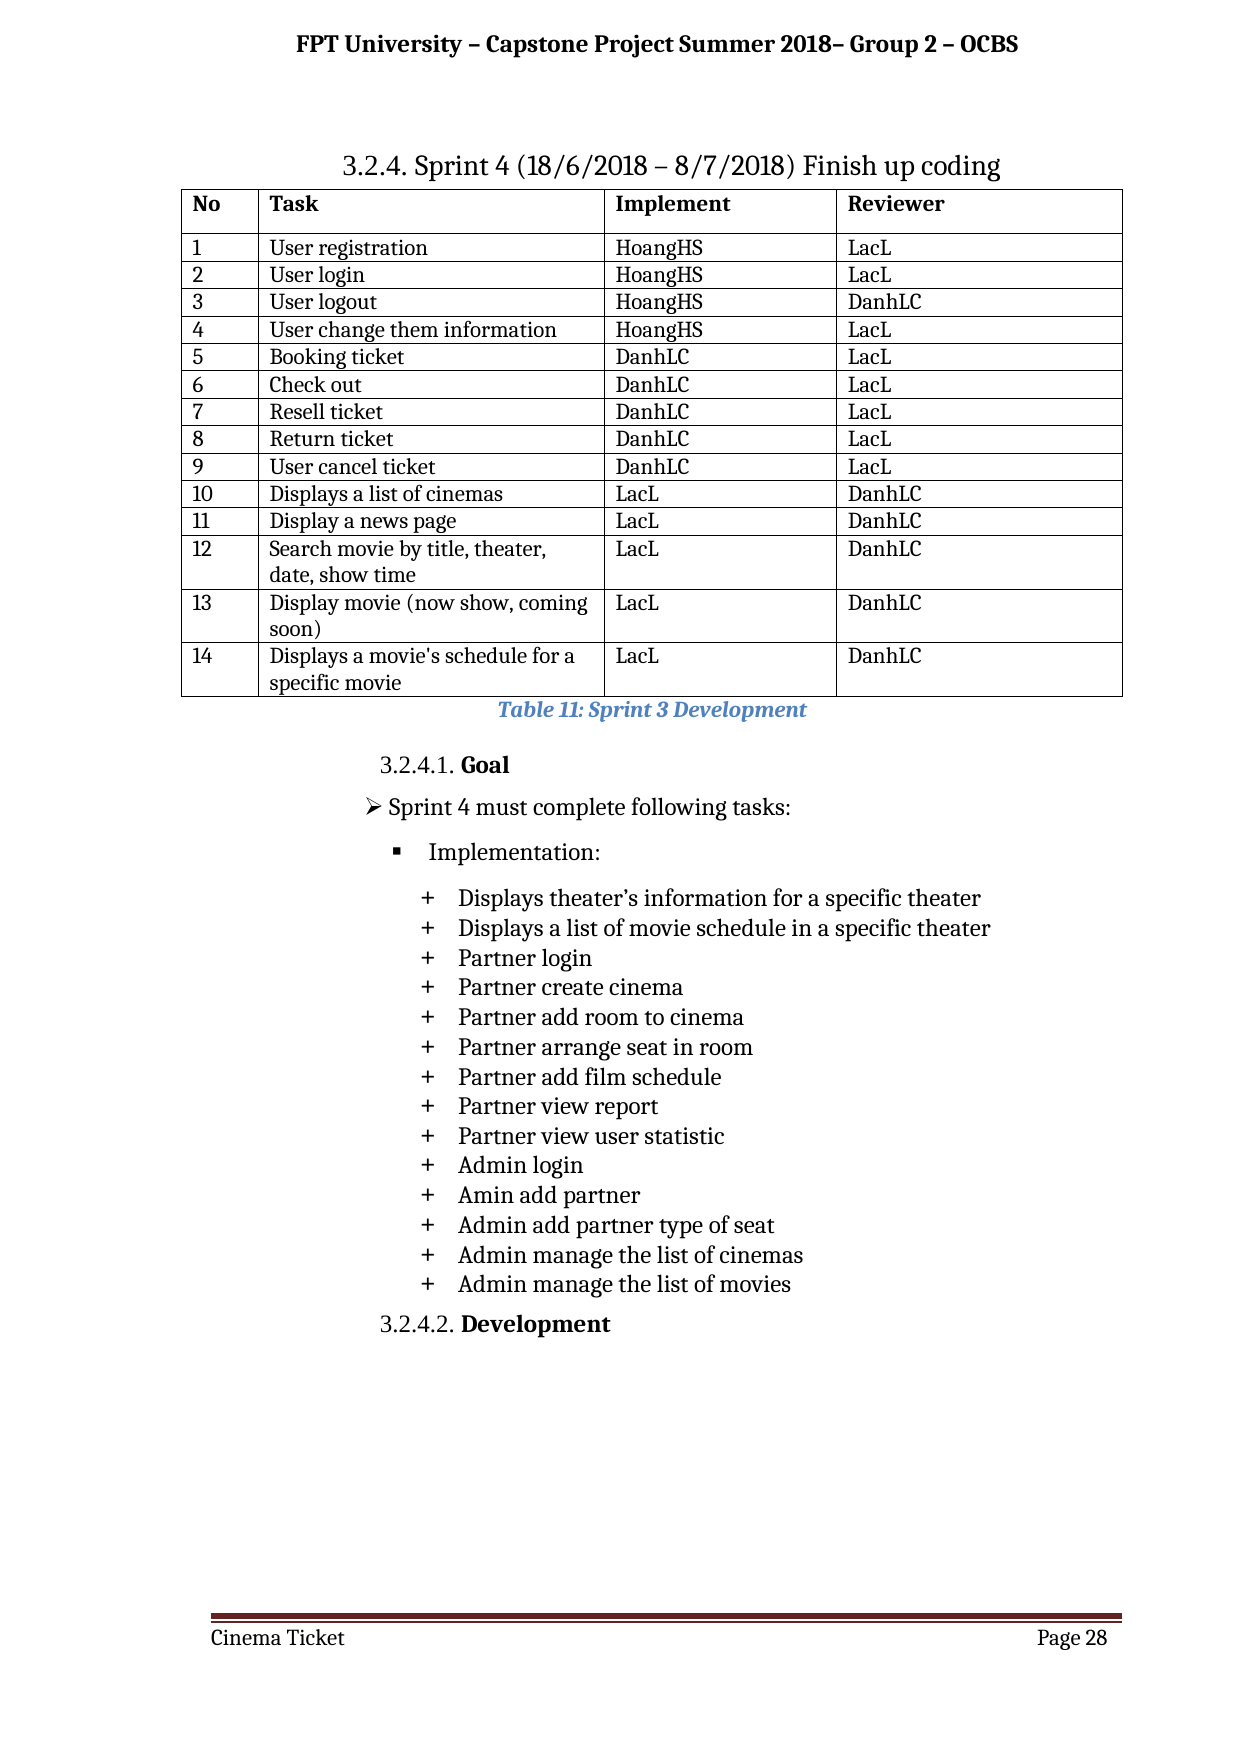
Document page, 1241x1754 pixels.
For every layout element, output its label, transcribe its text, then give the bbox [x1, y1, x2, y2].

text Sprint 4 (18/6/2018 – 8/7/2018) Finish up coding [342, 148, 1122, 182]
table_cell DanhLC [605, 371, 836, 398]
table_cell Resell ticket [259, 399, 604, 425]
table_cell 1 [182, 234, 258, 261]
table_cell DanhLC [605, 426, 836, 452]
table_cell 12 [182, 536, 258, 588]
table_cell HoangHS [605, 234, 836, 261]
table_cell 7 [182, 399, 258, 425]
list Sprint 4 must complete following tasks: [364, 792, 1122, 821]
table_header Implement [605, 190, 836, 233]
text Goal [379, 740, 1122, 780]
table_cell LacL [837, 262, 1122, 288]
table_cell 2 [182, 262, 258, 288]
table_cell User login [259, 262, 604, 288]
table_cell LacL [837, 426, 1122, 452]
table_cell HoangHS [605, 317, 836, 343]
table_cell 8 [182, 426, 258, 452]
table_cell 6 [182, 371, 258, 398]
table_cell Booking ticket [259, 344, 604, 370]
list Partner view report [420, 1091, 1122, 1121]
table_cell LacL [837, 371, 1122, 398]
table_cell 5 [182, 344, 258, 370]
text Development [379, 1309, 1122, 1339]
table_cell 9 [182, 454, 258, 480]
table_cell LacL [605, 643, 836, 696]
table_cell 4 [182, 317, 258, 343]
table_cell Display movie (now show, coming soon) [259, 590, 604, 642]
table_cell LacL [837, 454, 1122, 480]
table_cell LacL [605, 508, 836, 535]
list Displays theater’s information for a specific theater [420, 883, 1122, 913]
table_cell HoangHS [605, 289, 836, 316]
table_cell LacL [837, 399, 1122, 425]
table_header No [182, 190, 258, 233]
table_cell HoangHS [605, 262, 836, 288]
table_cell 11 [182, 508, 258, 535]
table_cell 14 [182, 643, 258, 696]
table_header Reviewer [837, 190, 1122, 233]
table_cell 3 [182, 289, 258, 316]
table_cell DanhLC [837, 643, 1122, 696]
list Admin login [420, 1151, 1122, 1180]
table_cell 13 [182, 590, 258, 642]
table_cell LacL [837, 234, 1122, 261]
table_cell LacL [837, 344, 1122, 370]
list Partner create cinema [420, 972, 1122, 1002]
list Amin add partner [420, 1180, 1122, 1210]
table_cell DanhLC [837, 508, 1122, 535]
table_cell LacL [605, 481, 836, 507]
table_cell DanhLC [837, 289, 1122, 316]
table_cell DanhLC [605, 399, 836, 425]
list Displays a list of movie schedule in a specific theater [420, 913, 1122, 943]
table_header Task [259, 190, 604, 233]
list Implementation: [391, 838, 1122, 867]
list Partner view user statistic [420, 1121, 1122, 1151]
table_cell DanhLC [837, 536, 1122, 588]
list Partner arrange seat in room [420, 1032, 1122, 1061]
table_cell LacL [605, 590, 836, 642]
table_cell LacL [605, 536, 836, 588]
table_cell Check out [259, 371, 604, 398]
table_cell User change them information [259, 317, 604, 343]
list Partner add film schedule [420, 1061, 1122, 1091]
table_cell DanhLC [837, 481, 1122, 507]
table_cell User registration [259, 234, 604, 261]
table_cell Return ticket [259, 426, 604, 452]
table_cell 10 [182, 481, 258, 507]
table_cell Display a news page [259, 508, 604, 535]
table_cell Displays a movie's schedule for a specific movie [259, 643, 604, 696]
list Partner login [420, 943, 1122, 972]
list Admin manage the list of movies [420, 1269, 1122, 1299]
list Admin add partner type of seat [420, 1210, 1122, 1239]
list Admin manage the list of cinemas [420, 1239, 1122, 1269]
list Partner add room to cinema [420, 1002, 1122, 1032]
table_cell DanhLC [605, 344, 836, 370]
table_cell DanhLC [837, 590, 1122, 642]
table_cell User logout [259, 289, 604, 316]
table_cell Table 11: Sprint 3 Development [181, 697, 1123, 740]
table_cell User cancel ticket [259, 454, 604, 480]
table_cell Search movie by title, theater, date, show time [259, 536, 604, 588]
table_cell DanhLC [605, 454, 836, 480]
table_cell Displays a list of cinemas [259, 481, 604, 507]
table_cell LacL [837, 317, 1122, 343]
